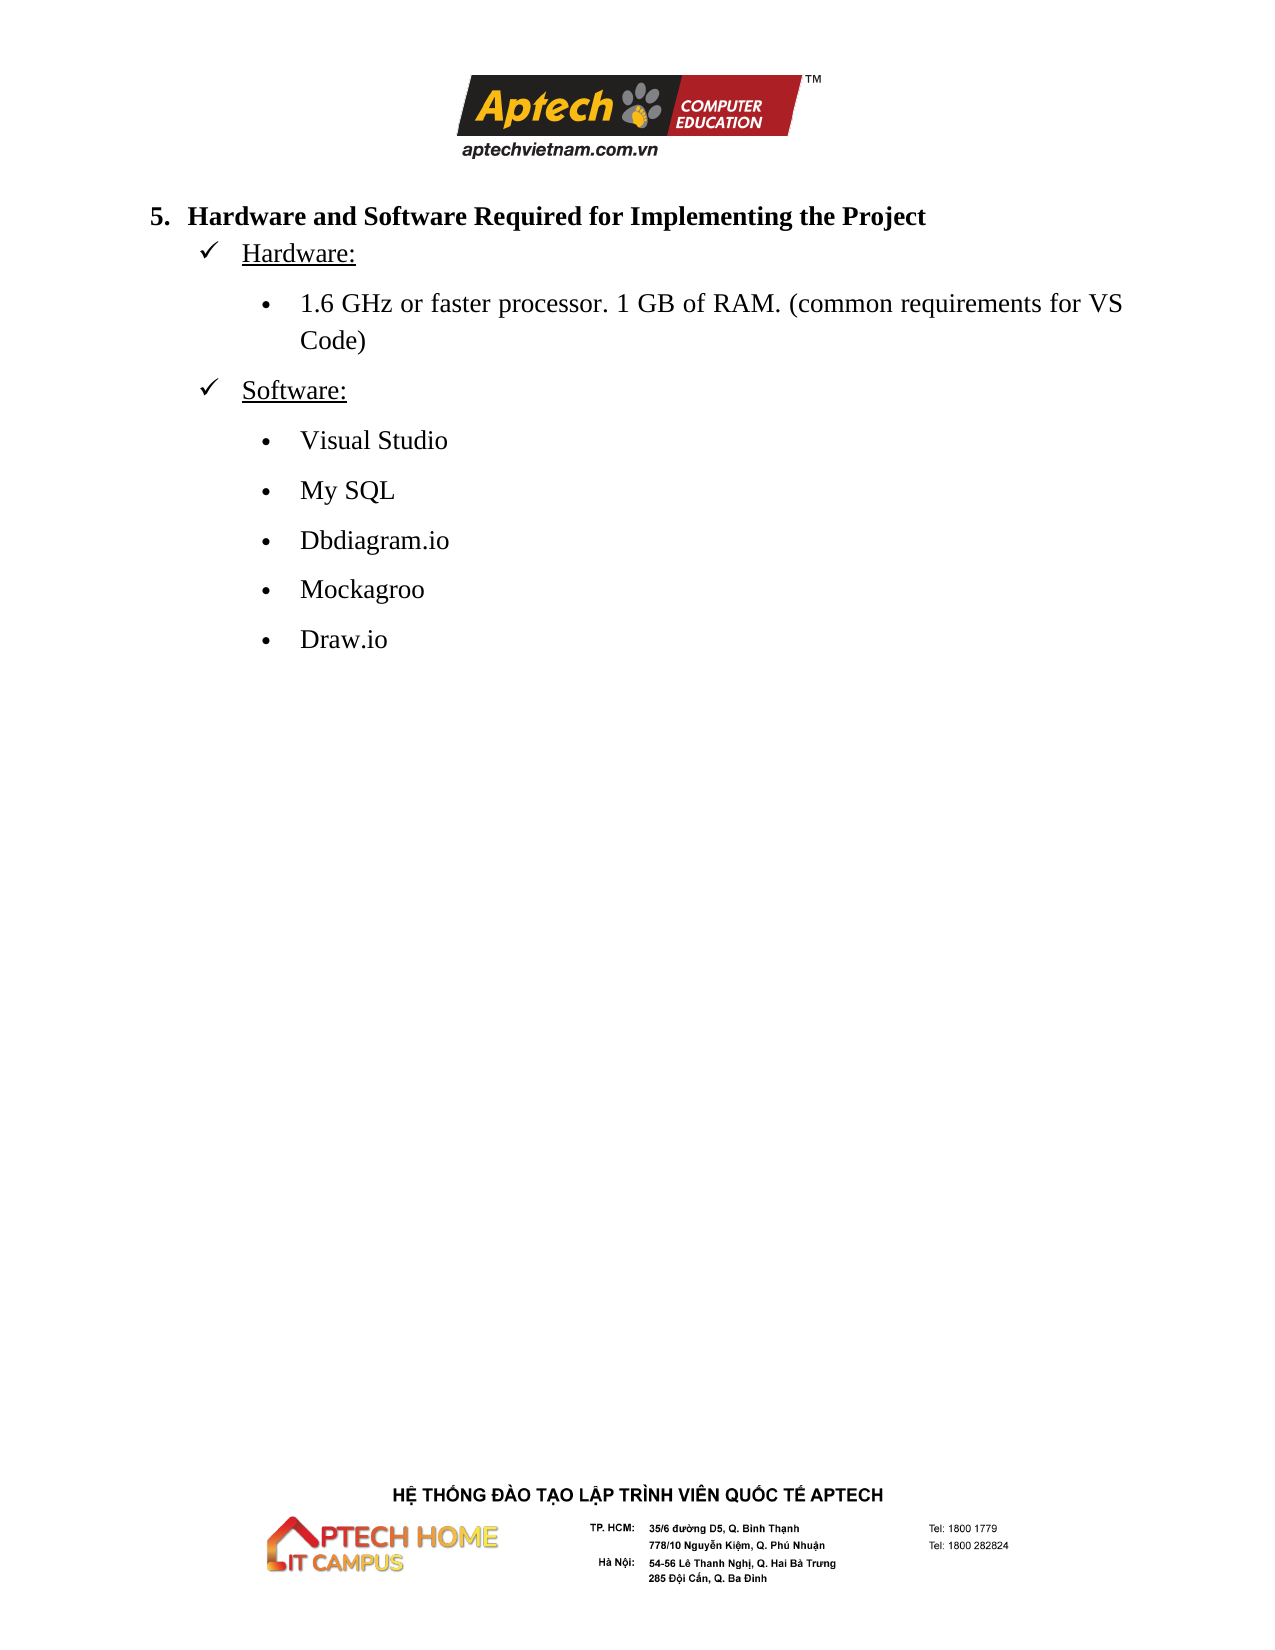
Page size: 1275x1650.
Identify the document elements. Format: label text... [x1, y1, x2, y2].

list Software: [198, 374, 1125, 405]
list Hardware: [198, 237, 1125, 268]
list Dbdiagram.io [262, 524, 1125, 555]
picture [251, 1482, 1024, 1586]
list 1.6 GHz or faster processor. 1 GB of RAM. (common requirements for VS Code) [262, 287, 1125, 356]
picture [150, 51, 1125, 162]
list Hardware and Software Required for Implementing the Project [150, 162, 1125, 231]
list Mockagroo [262, 573, 1125, 605]
list Draw.io [262, 623, 1125, 654]
list Visual Studio [262, 424, 1125, 455]
list My SQL [262, 474, 1125, 505]
